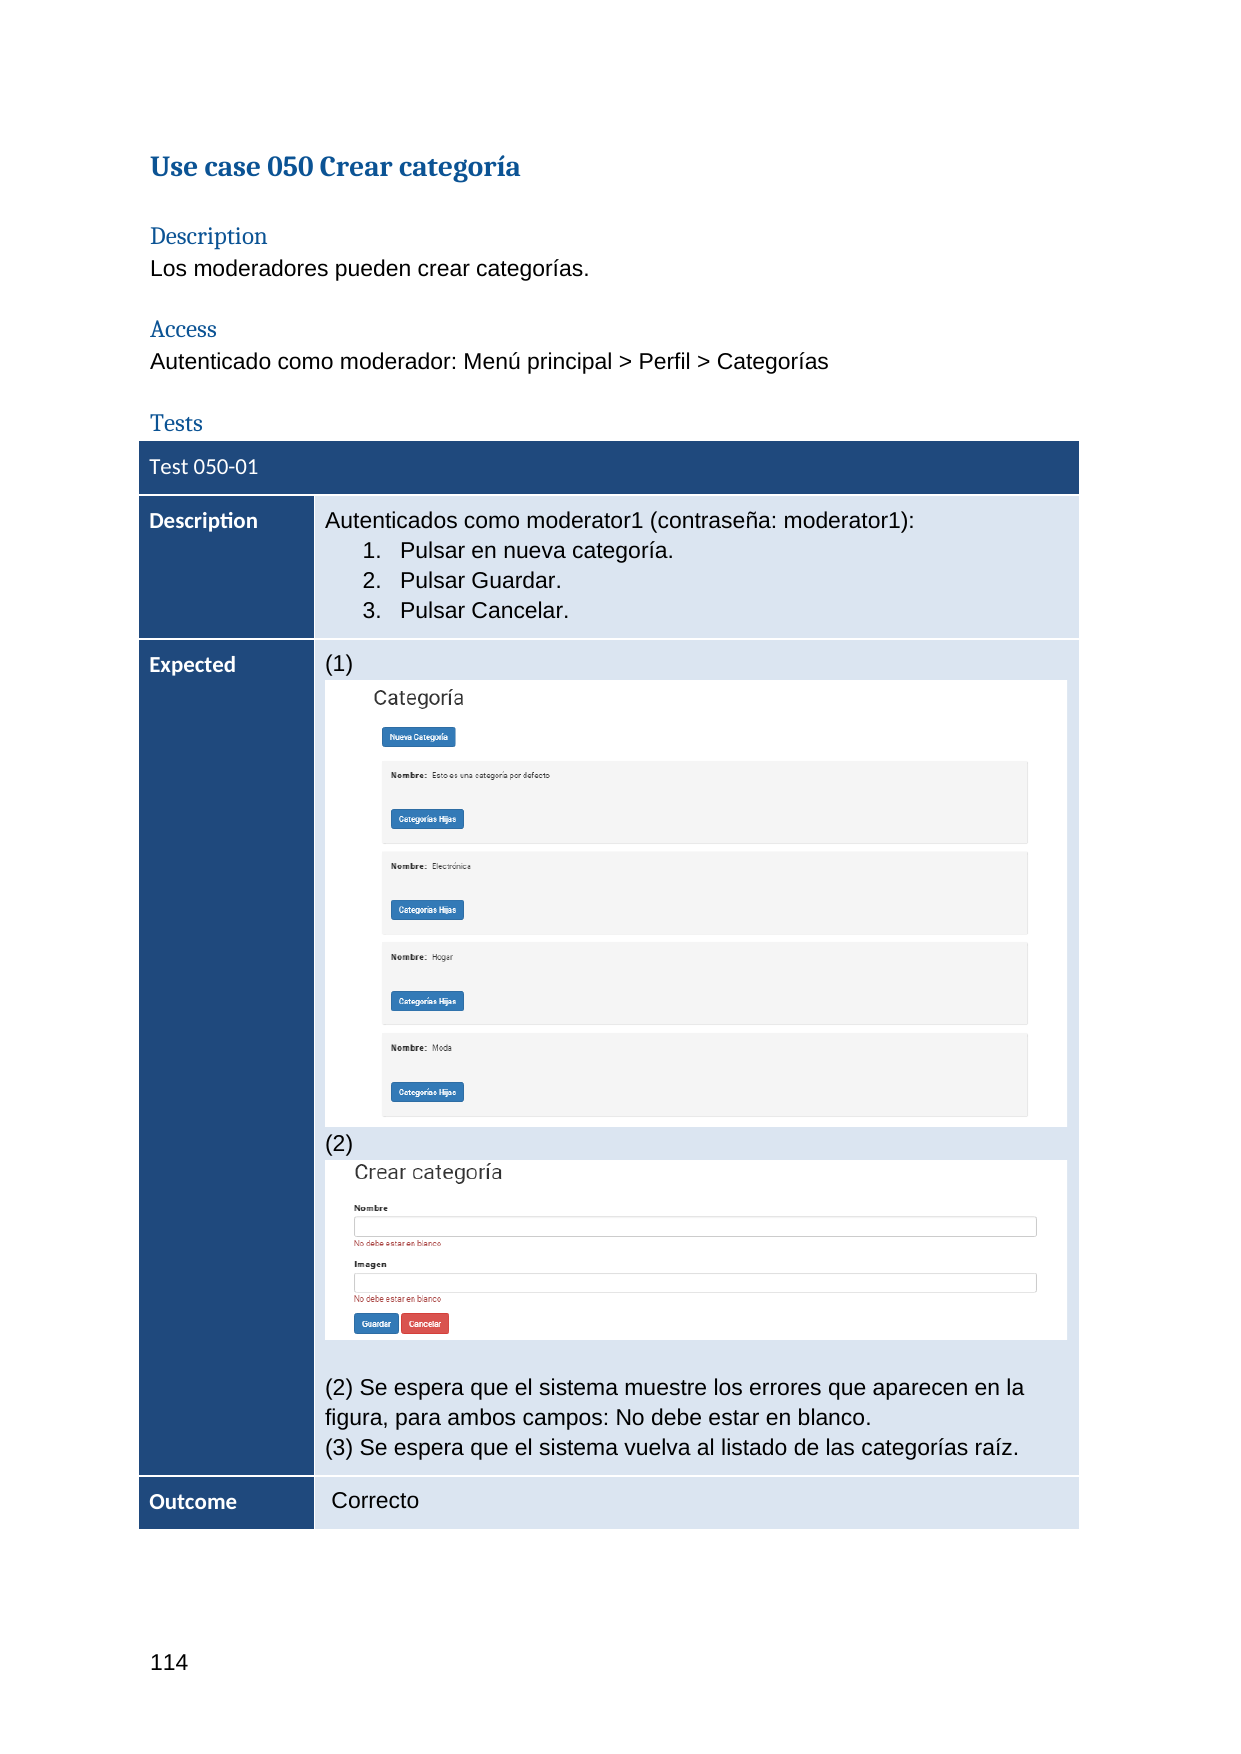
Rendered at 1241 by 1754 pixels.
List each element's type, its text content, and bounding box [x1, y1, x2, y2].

text Description [150, 222, 1090, 250]
table_cell Expected [139, 640, 314, 1475]
table_cell Correcto [315, 1477, 1079, 1529]
text Use case 050 Crear categoría [150, 150, 1090, 183]
picture [325, 680, 1068, 1127]
picture [325, 1160, 1068, 1340]
table_cell (1) (2) (2) Se espera que el sistema muestre los errores que aparecen en la figura, para ambos campos: No debe estar en blanco. (3) Se espera que el sistema vuelva al listado de las categorías raíz. [315, 640, 1079, 1475]
table_header Test 050-01 [139, 441, 1079, 494]
table_cell Outcome [139, 1477, 314, 1529]
text Los moderadores pueden crear categorías. [150, 254, 1090, 281]
text Autenticado como moderador: Menú principal > Perfil > Categorías [150, 348, 1090, 374]
text Access [150, 315, 1090, 344]
table_cell Description [139, 496, 314, 638]
table_cell Autenticados como moderator1 (contraseña: moderator1): Pulsar en nueva categoría. Pulsar Guardar. Pulsar Cancelar. [315, 496, 1079, 638]
text Tests [150, 408, 1090, 437]
